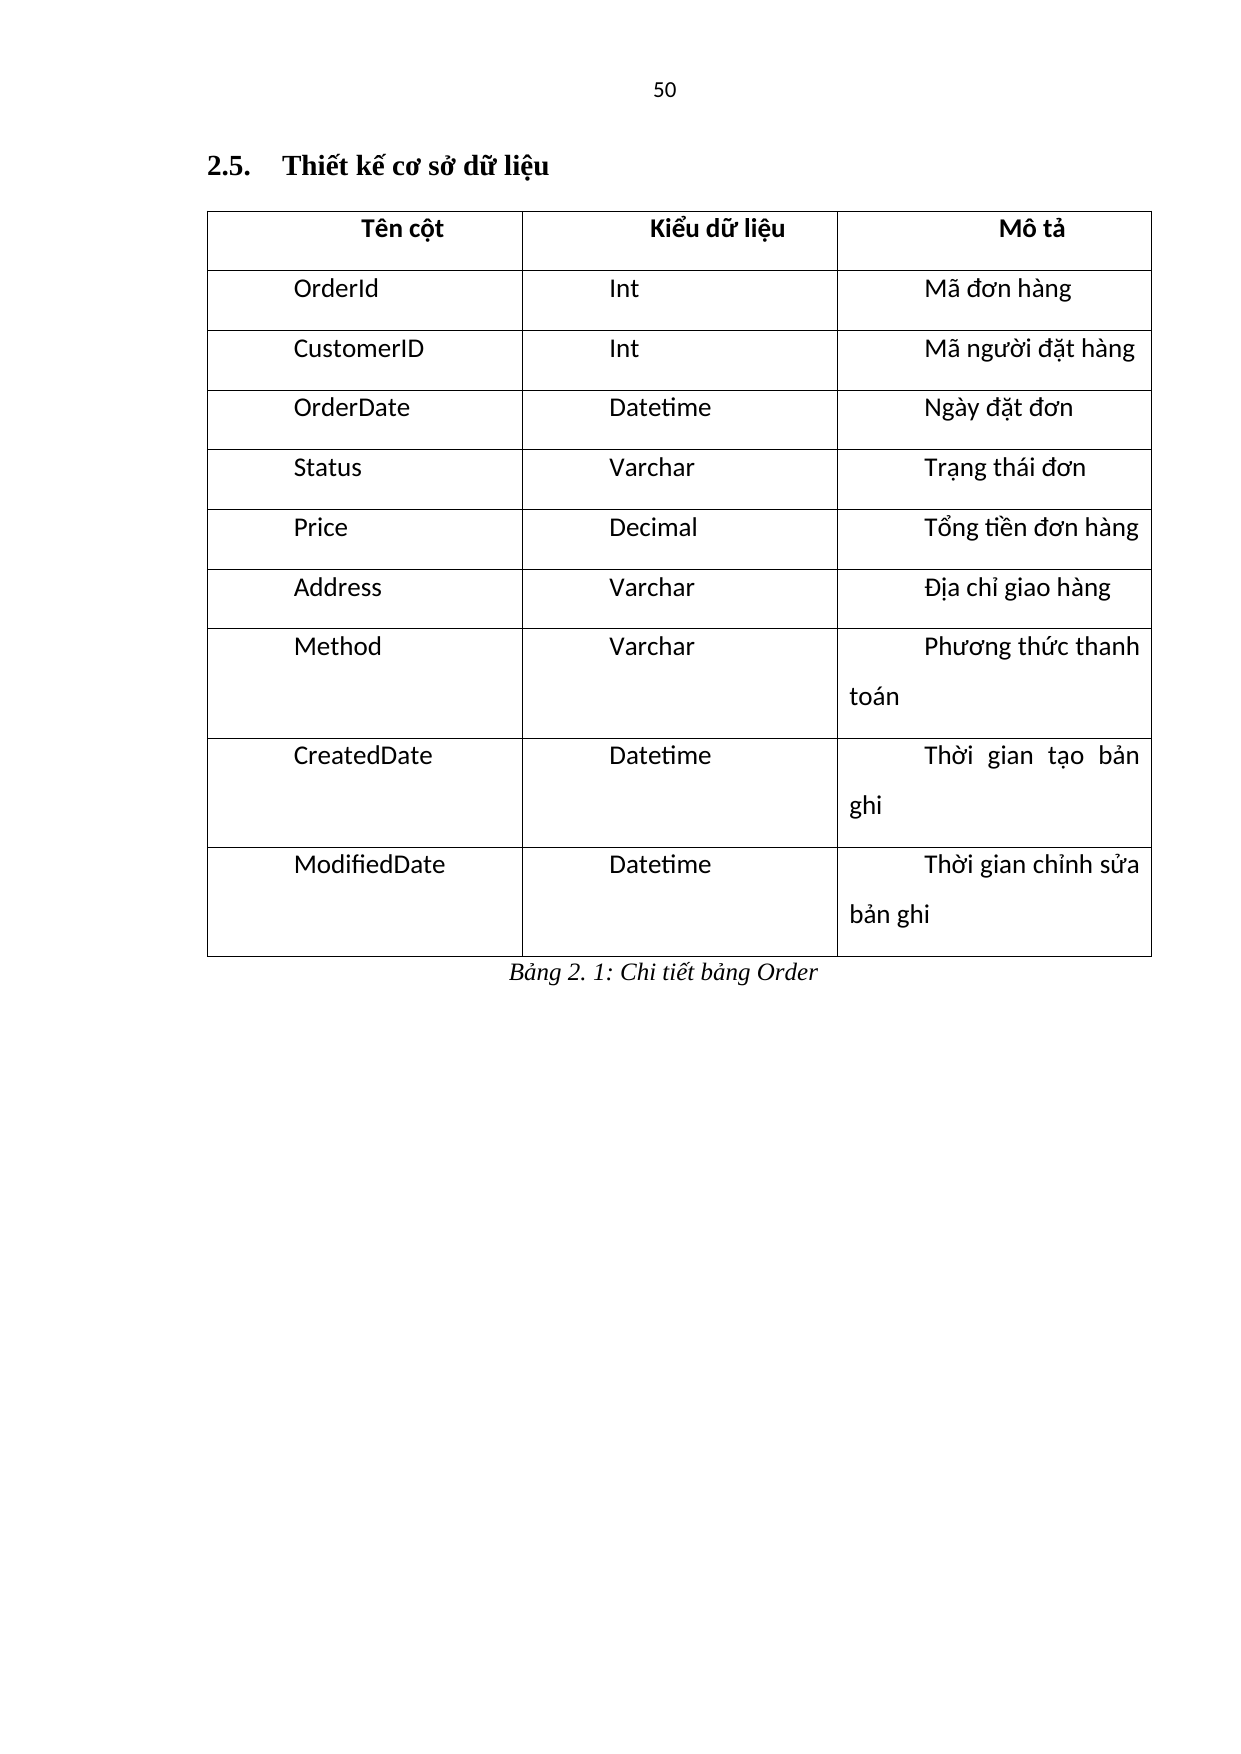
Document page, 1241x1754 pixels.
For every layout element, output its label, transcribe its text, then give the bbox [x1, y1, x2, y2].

table_cell Address [208, 570, 522, 628]
table_cell Varchar [523, 450, 837, 509]
table_header Tên cột [208, 212, 522, 270]
table_cell Status [208, 450, 522, 509]
table_cell Phương thức thanh toán [838, 629, 1151, 737]
table_cell Mã người đặt hàng [838, 331, 1151, 389]
table_cell CustomerID [208, 331, 522, 389]
table_cell CreatedDate [208, 739, 522, 847]
table_cell Price [208, 510, 522, 569]
table_cell Trạng thái đơn [838, 450, 1151, 509]
table_cell Tổng tiền đơn hàng [838, 510, 1151, 569]
table_cell Datetime [523, 391, 837, 449]
table_cell Method [208, 629, 522, 737]
table_header Mô tả [838, 212, 1151, 270]
table_cell Ngày đặt đơn [838, 391, 1151, 449]
table_cell Int [523, 271, 837, 330]
table_cell Varchar [523, 629, 837, 737]
list Thiết kế cơ sở dữ liệu [207, 148, 1122, 181]
table_cell Decimal [523, 510, 837, 569]
table_cell Int [523, 331, 837, 389]
table_cell Mã đơn hàng [838, 271, 1151, 330]
table_cell Varchar [523, 570, 837, 628]
table_cell ModifiedDate [208, 848, 522, 956]
table_header Kiểu dữ liệu [523, 212, 837, 270]
table_cell Địa chỉ giao hàng [838, 570, 1151, 628]
table_cell Thời gian chỉnh sửa bản ghi [838, 848, 1151, 956]
text Bảng 2. 1: Chi tiết bảng Order [207, 957, 1122, 986]
table_cell Datetime [523, 848, 837, 956]
table_cell OrderId [208, 271, 522, 330]
table_cell Thời gian tạo bản ghi [838, 739, 1151, 847]
table_cell OrderDate [208, 391, 522, 449]
table_cell Datetime [523, 739, 837, 847]
